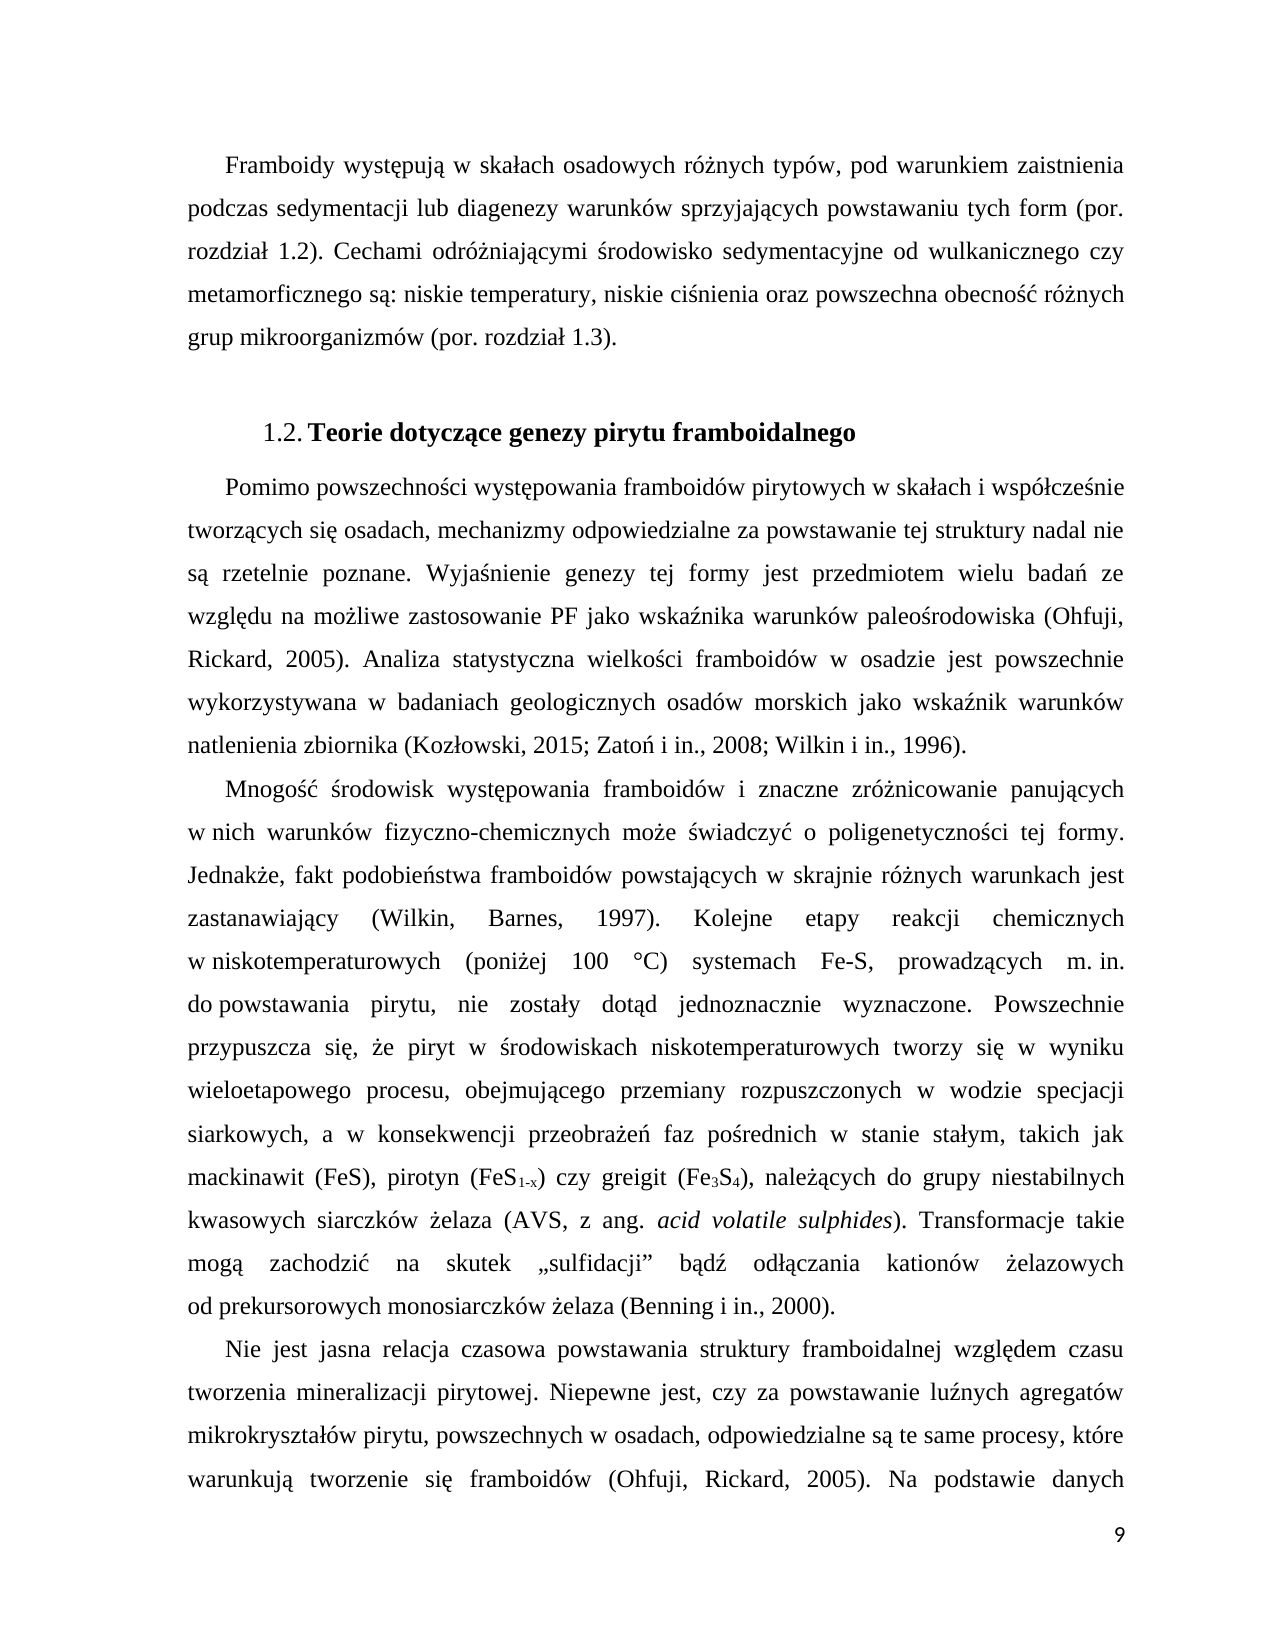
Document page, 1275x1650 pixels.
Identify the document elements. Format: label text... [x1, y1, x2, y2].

text Framboidy występują w skałach osadowych różnych typów, pod warunkiem zaistnienia podczas sedymentacji lub diagenezy warunków sprzyjających powstawaniu tych form (por. rozdział 1.2). Cechami odróżniającymi środowisko sedymentacyjne od wulkanicznego czy metamorficznego są: niskie temperatury, niskie ciśnienia oraz powszechna obecność różnych grup mikroorganizmów (por. rozdział 1.3). [187, 150, 1125, 351]
text Mnogość środowisk występowania framboidów i znaczne zróżnicowanie panujących w nich warunków fizyczno-chemicznych może świadczyć o poligenetyczności tej formy. Jednakże, fakt podobieństwa framboidów powstających w skrajnie różnych warunkach jest zastanawiający (Wilkin, Barnes, 1997). Kolejne etapy reakcji chemicznych w niskotemperaturowych (poniżej 100 °C) systemach Fe-S, prowadzących m. in. do powstawania pirytu, nie zostały dotąd jednoznacznie wyznaczone. Powszechnie przypuszcza się, że piryt w środowiskach niskotemperaturowych tworzy się w wyniku wieloetapowego procesu, obejmującego przemiany rozpuszczonych w wodzie specjacji siarkowych, a w konsekwencji przeobrażeń faz pośrednich w stanie stałym, takich jak mackinawit (FeS), pirotyn (FeS1-x) czy greigit (Fe3S4), należących do grupy niestabilnych kwasowych siarczków żelaza (AVS, z ang. acid volatile sulphides). Transformacje takie mogą zachodzić na skutek „sulfidacji” bądź odłączania kationów żelazowych od prekursorowych monosiarczków żelaza (Benning i in., 2000). [187, 774, 1125, 1320]
subtitle Teorie dotyczące genezy pirytu framboidalnego [262, 416, 1125, 447]
text Pomimo powszechności występowania framboidów pirytowych w skałach i współcześnie tworzących się osadach, mechanizmy odpowiedzialne za powstawanie tej struktury nadal nie są rzetelnie poznane. Wyjaśnienie genezy tej formy jest przedmiotem wielu badań ze względu na możliwe zastosowanie PF jako wskaźnika warunków paleośrodowiska (Ohfuji, Rickard, 2005). Analiza statystyczna wielkości framboidów w osadzie jest powszechnie wykorzystywana w badaniach geologicznych osadów morskich jako wskaźnik warunków natlenienia zbiornika (Kozłowski, 2015; Zatoń i in., 2008; Wilkin i in., 1996). [187, 472, 1125, 759]
